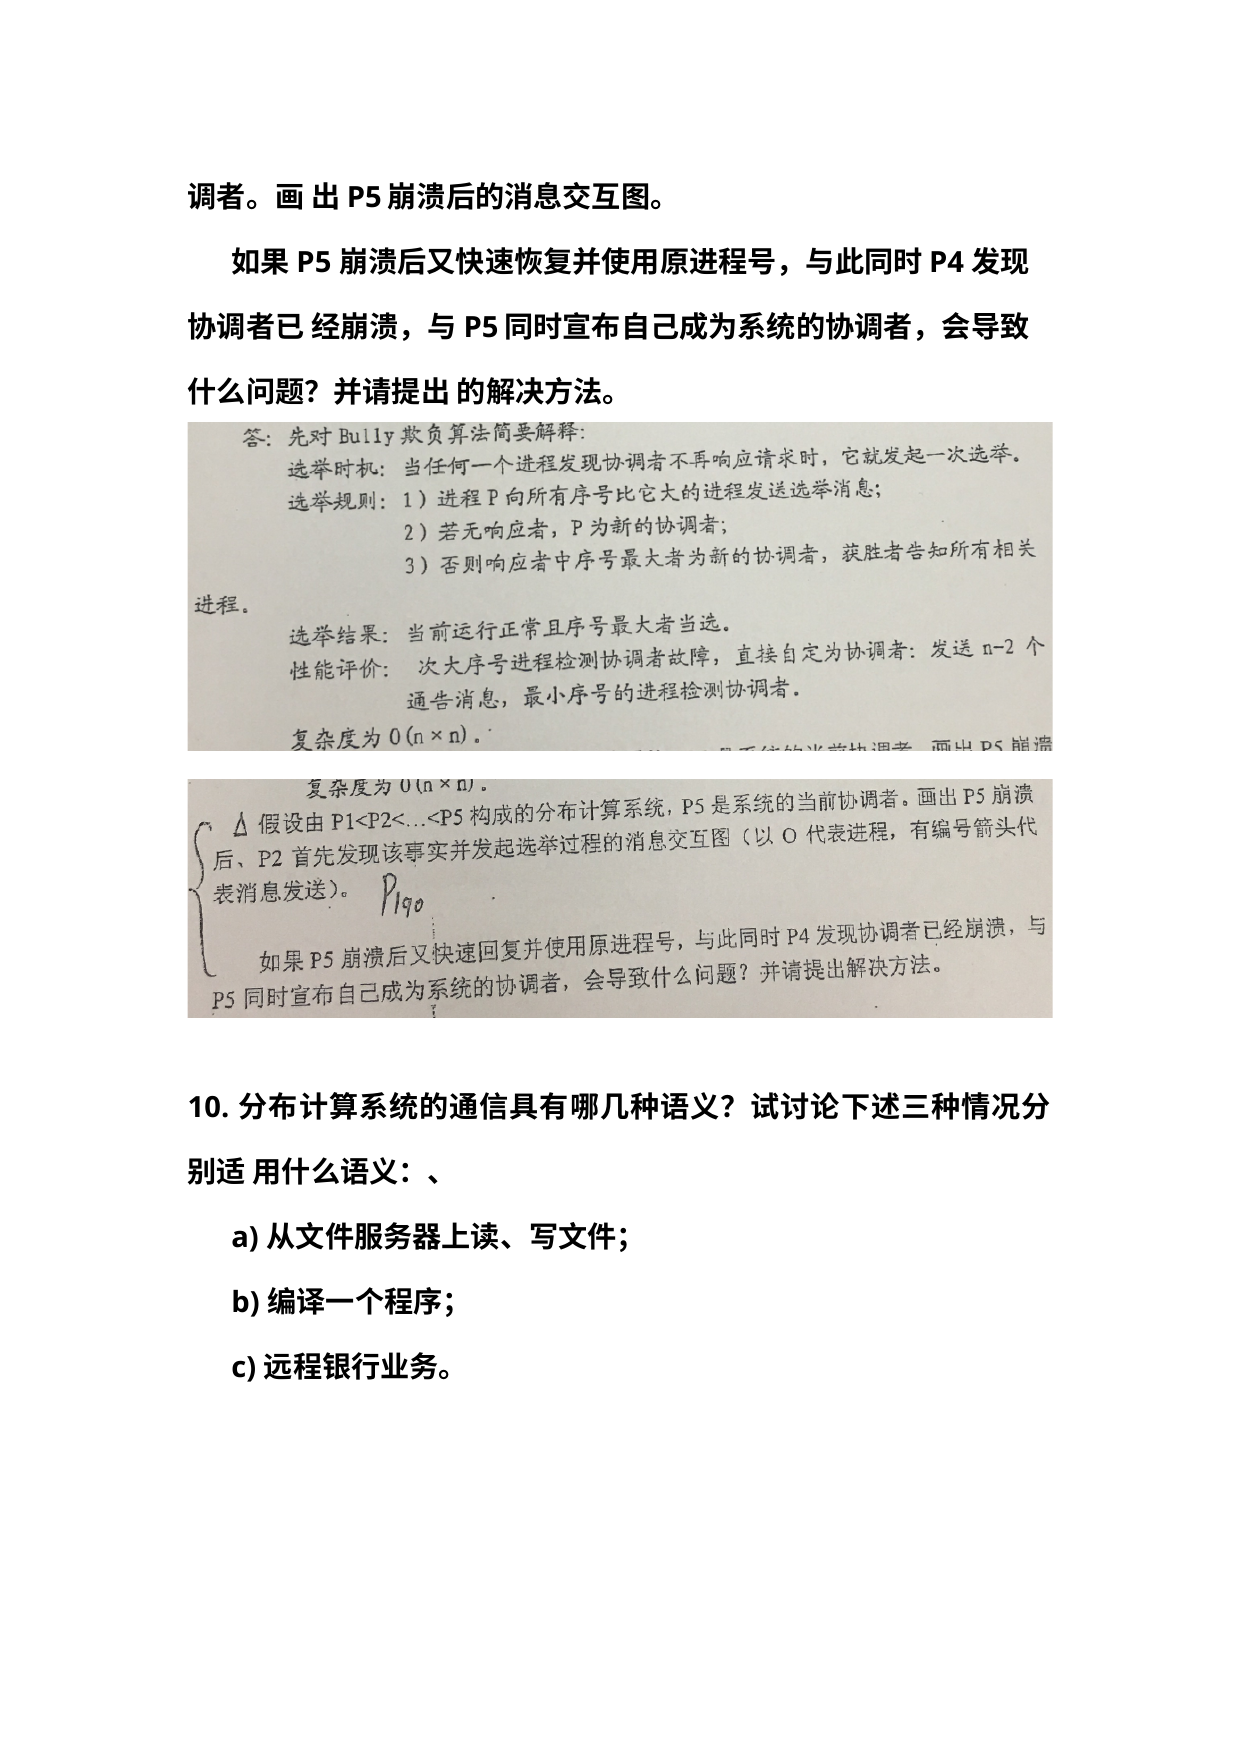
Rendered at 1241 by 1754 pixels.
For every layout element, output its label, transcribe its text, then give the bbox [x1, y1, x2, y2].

text 如果 P5 崩溃后又快速恢复并使用原进程号，与此同时 P4 发现协调者已 经崩溃，与 P5同时宣布自己成为系统的协调者，会导致什么问题？并请提出 的解决方法。 [187, 227, 1053, 422]
picture [187, 422, 1053, 751]
text 10. 分布计算系统的通信具有哪几种语义？试讨论下述三种情况分别适 用什么语义：、 [187, 1072, 1053, 1202]
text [187, 162, 1053, 227]
text b) 编译一个程序； [187, 1267, 1053, 1332]
text c) 远程银行业务。 [187, 1332, 1053, 1397]
picture [187, 779, 1053, 1018]
text a) 从文件服务器上读、写文件； [187, 1202, 1053, 1267]
